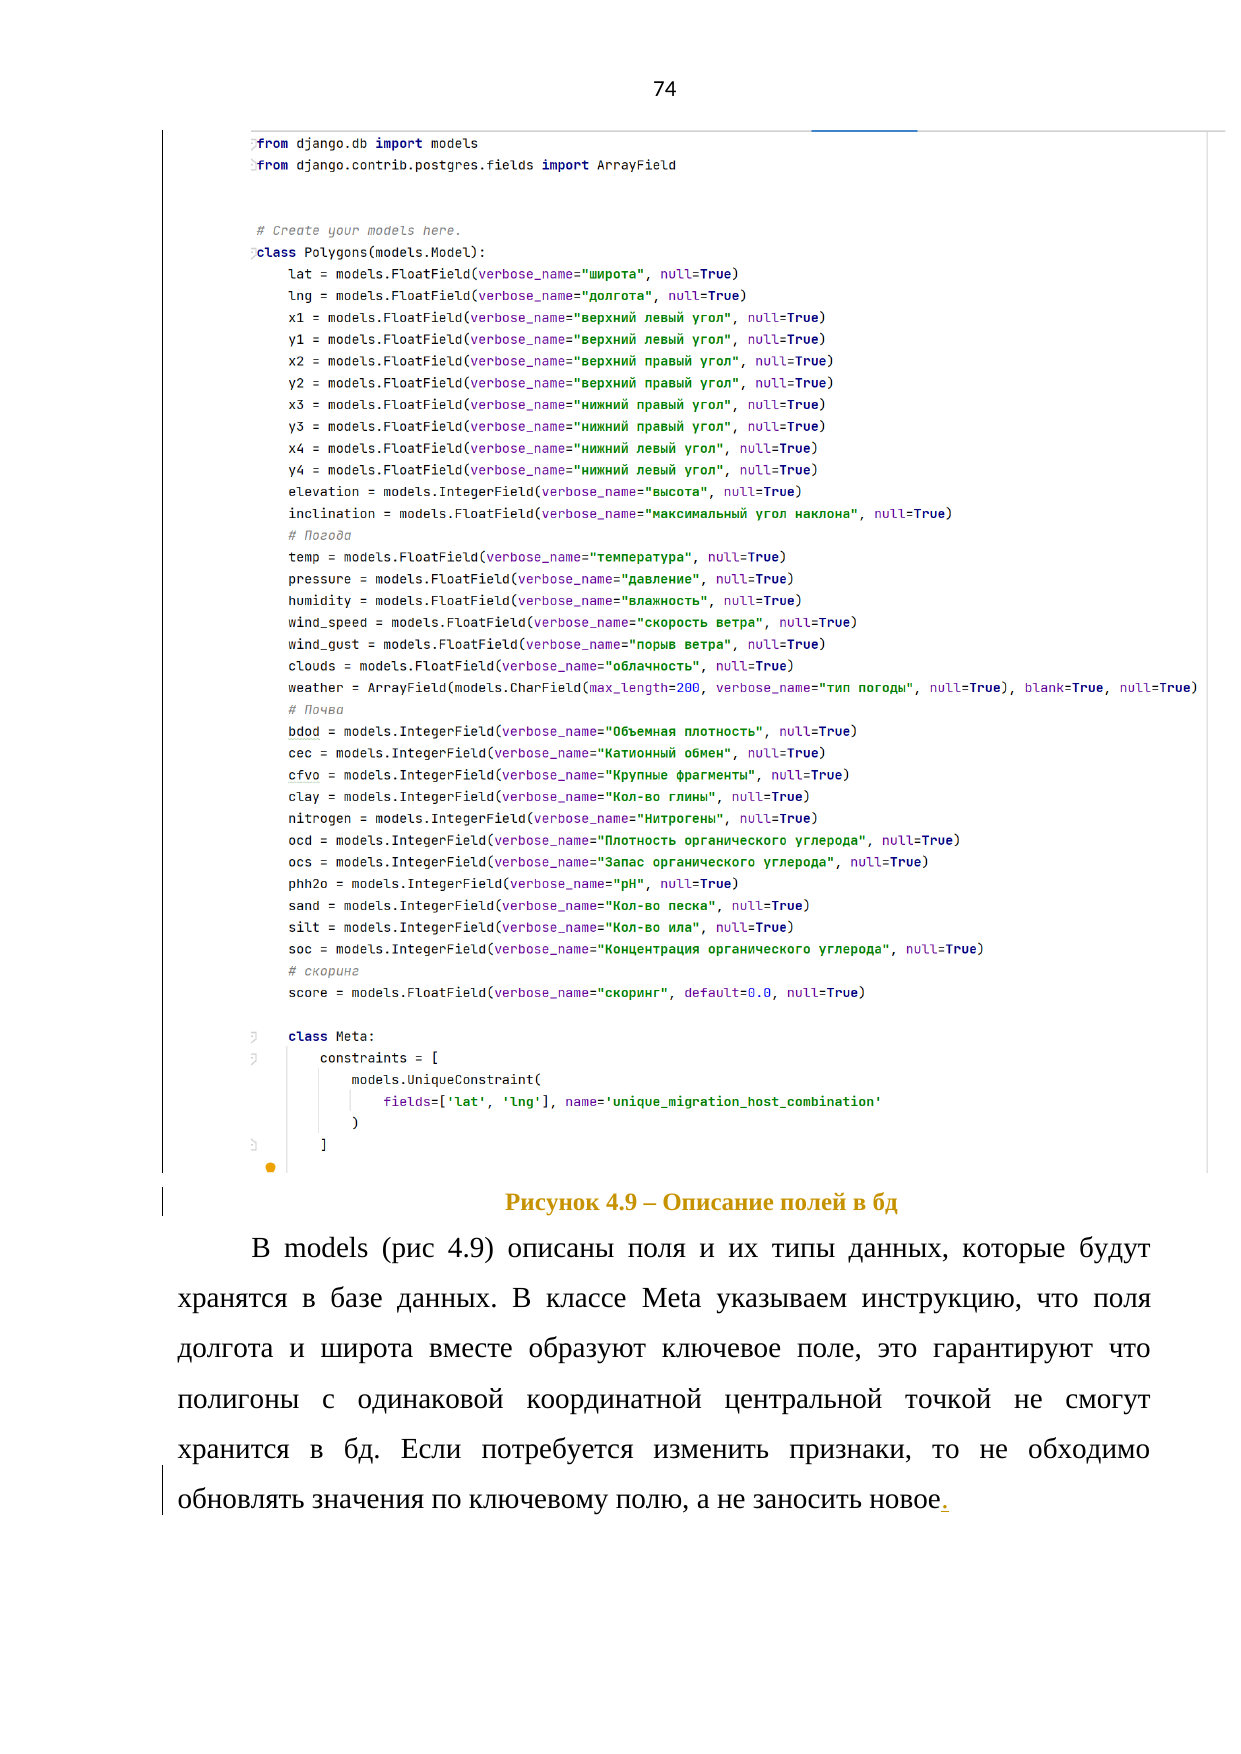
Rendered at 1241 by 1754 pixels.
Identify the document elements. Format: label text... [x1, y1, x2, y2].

text Рисунок 4.9 – Описание полей в бд [177, 1187, 1152, 1216]
picture [251, 130, 1226, 1173]
text В models (рис 4.9) описаны поля и их типы данных, которые будут хранятся в базе данных. В классе Meta указываем инструкцию, что поля долгота и широта вместе образуют ключевое поле, это гарантируют что полигоны с одинаковой координатной центральной точкой не смогут хранится в бд. Если потребуется изменить признаки, то не обходимо обновлять значения по ключевому полю, а не заносить новое [177, 1230, 1152, 1515]
